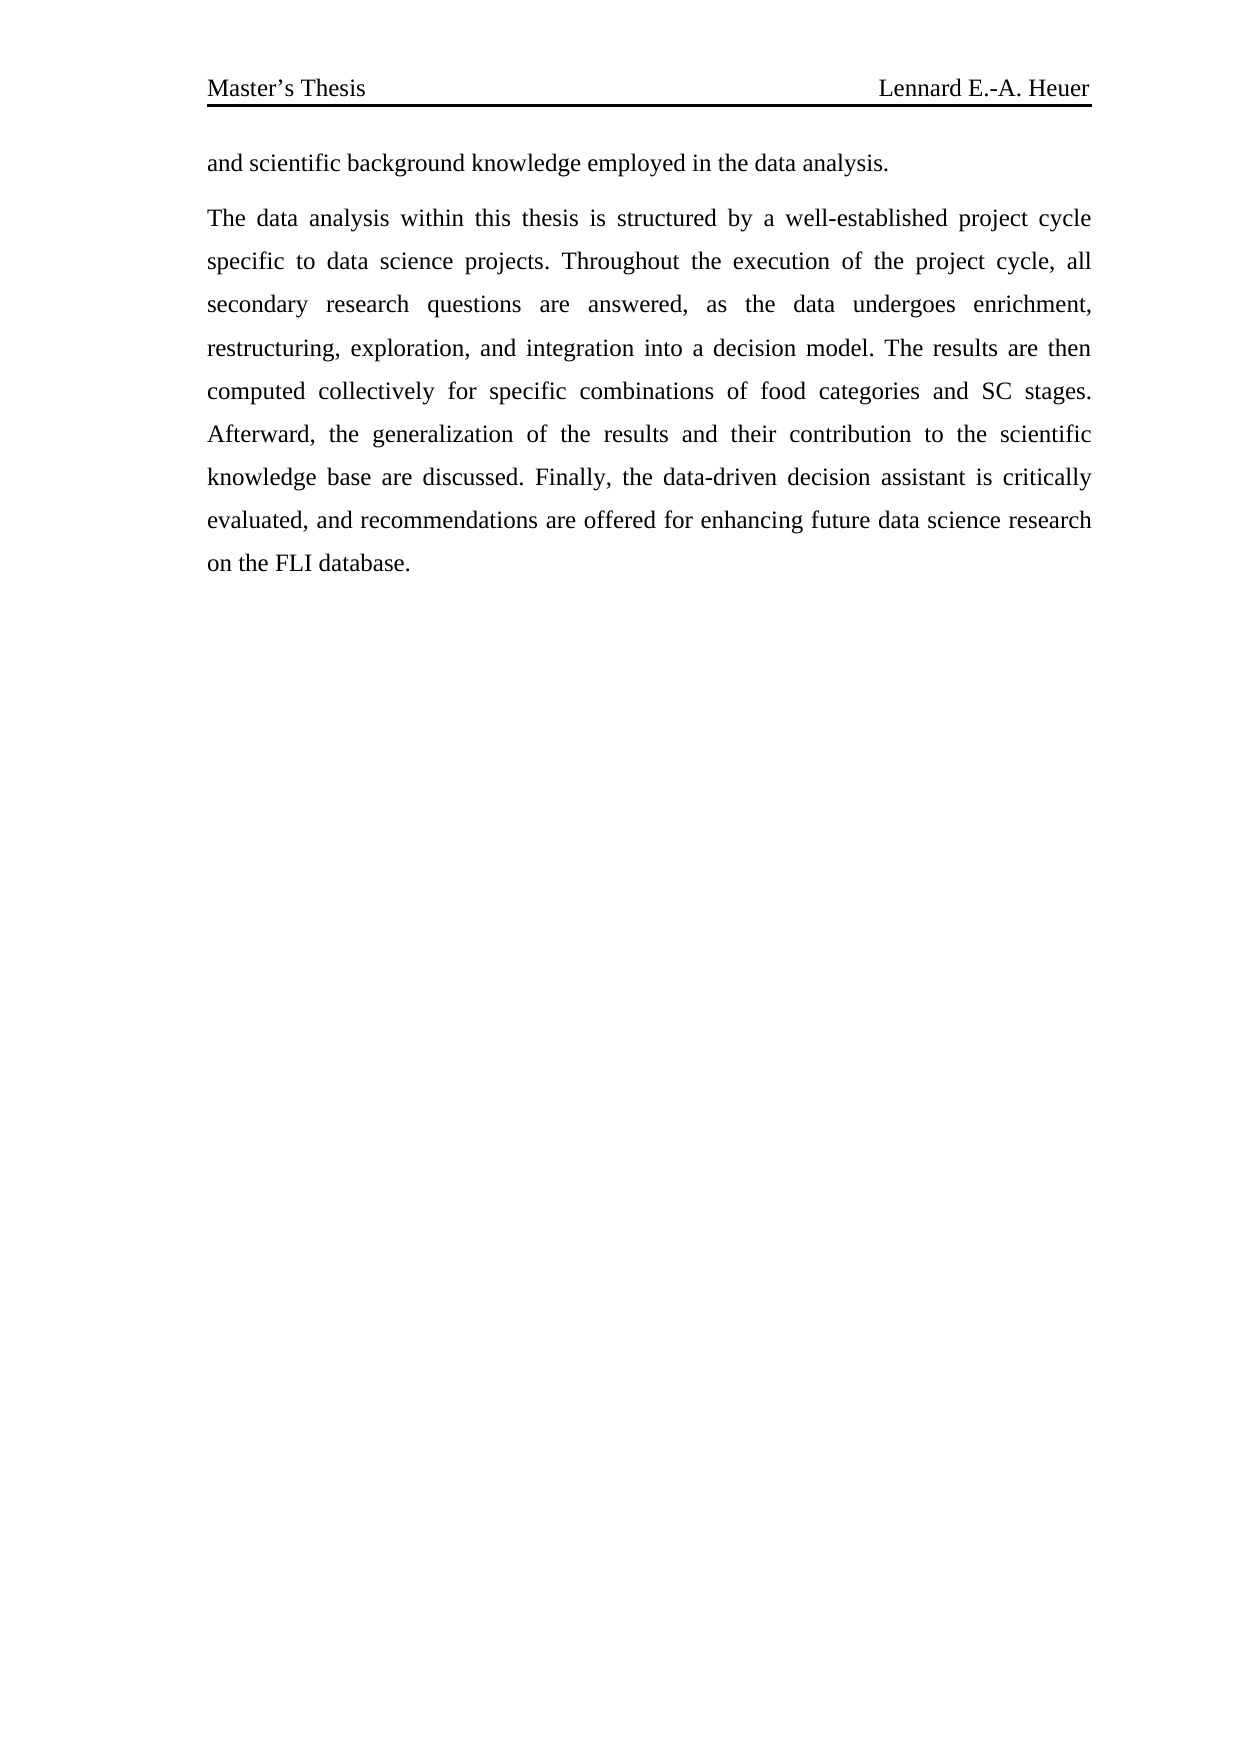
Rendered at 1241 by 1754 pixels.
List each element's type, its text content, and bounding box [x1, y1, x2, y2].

text The data analysis within this thesis is structured by a well-established project cycle specific to data science projects. Throughout the execution of the project cycle, all secondary research questions are answered, as the data undergoes enrichment, restructuring, exploration, and integration into a decision model. The results are then computed collectively for specific combinations of food categories and SC stages. Afterward, the generalization of the results and their contribution to the scientific knowledge base are discussed. Finally, the data-driven decision assistant is critically evaluated, and recommendations are offered for enhancing future data science research on the FLI database. [207, 203, 1092, 577]
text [207, 148, 1092, 176]
